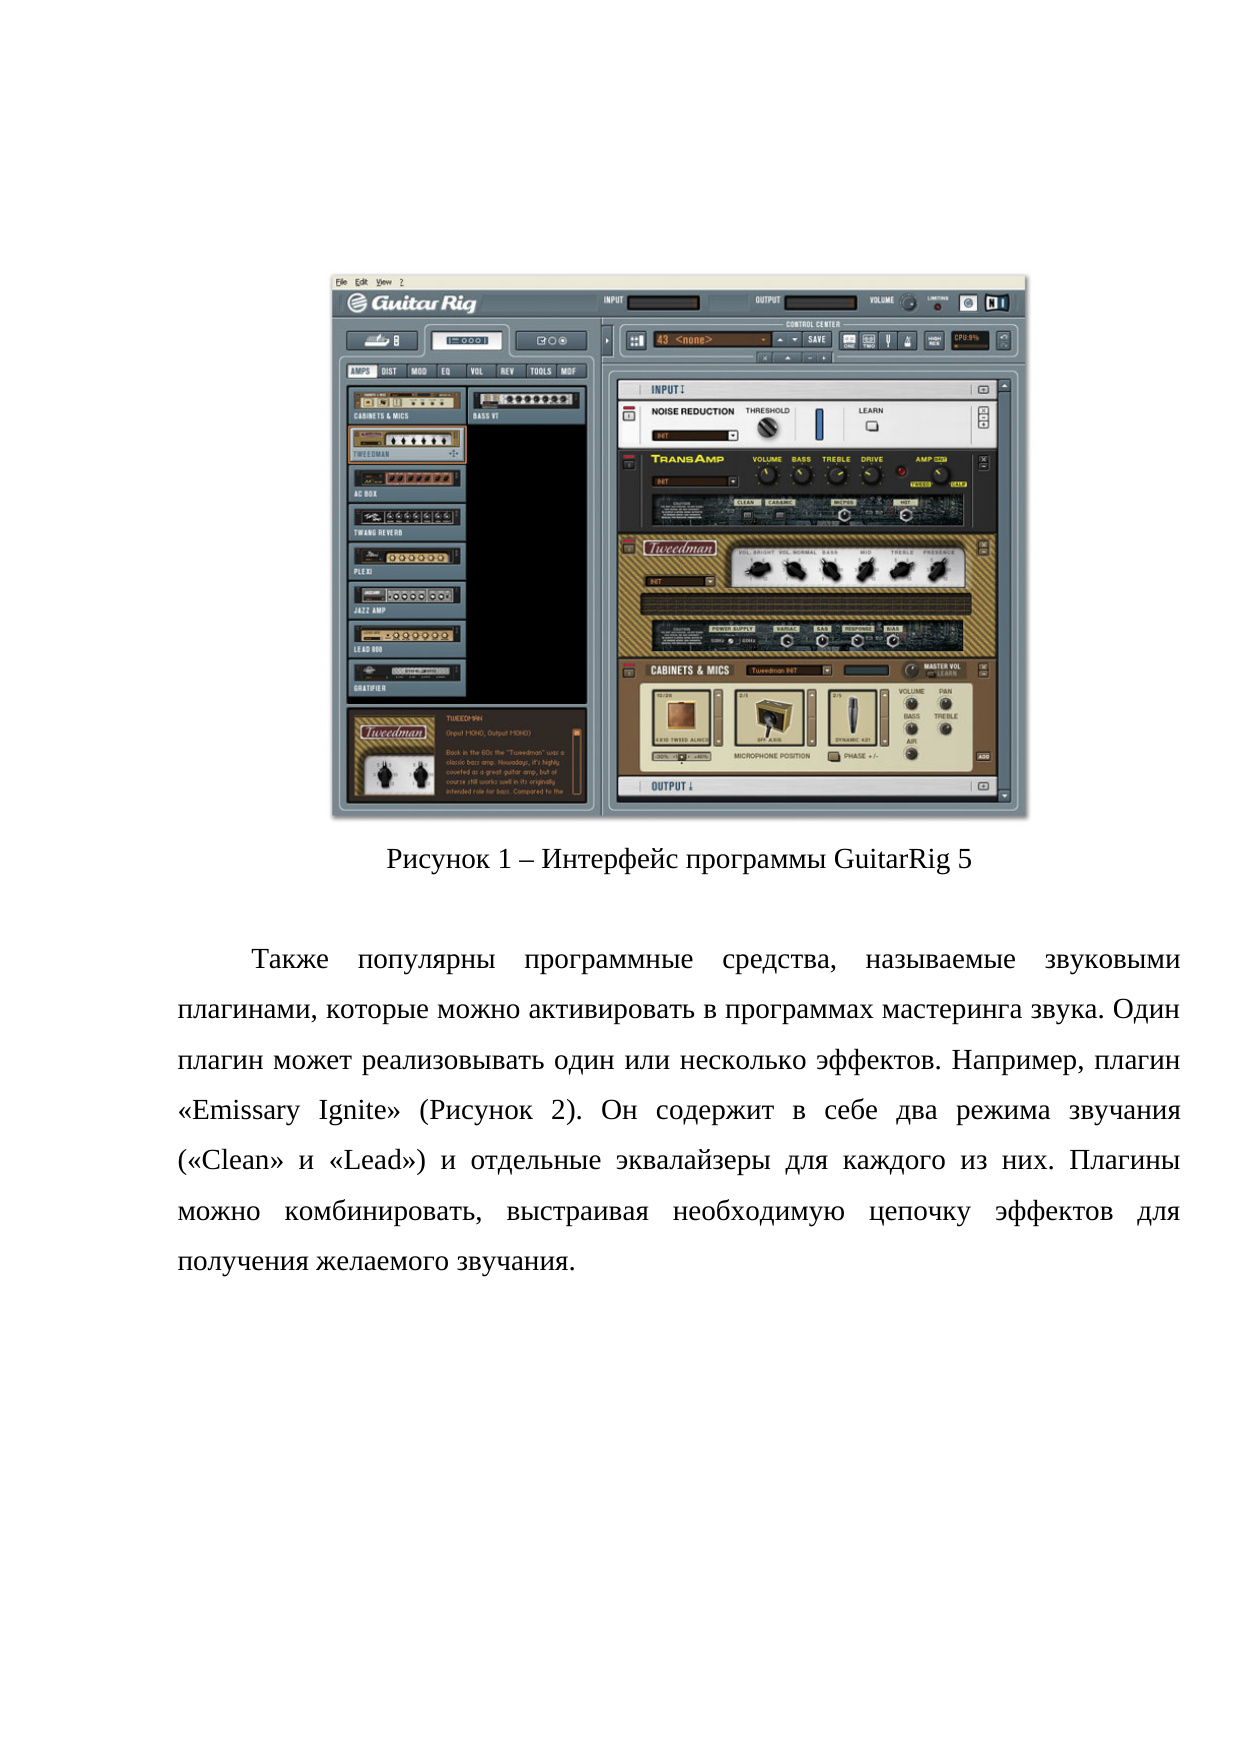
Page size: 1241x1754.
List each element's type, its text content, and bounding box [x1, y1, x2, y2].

picture [324, 268, 1034, 825]
text Рисунок 1 – Интерфейс программы GuitarRig 5 [177, 841, 1181, 874]
text Также популярны программные средства, называемые звуковыми плагинами, которые можно активировать в программах мастеринга звука. Один плагин может реализовывать один или несколько эффектов. Например, плагин «Emissary Ignite» (Рисунок 2). Он содержит в себе два режима звучания («Clean» и «Lead») и отдельные эквалайзеры для каждого из них. Плагины можно комбинировать, выстраивая необходимую цепочку эффектов для получения желаемого звучания. [177, 941, 1181, 1277]
